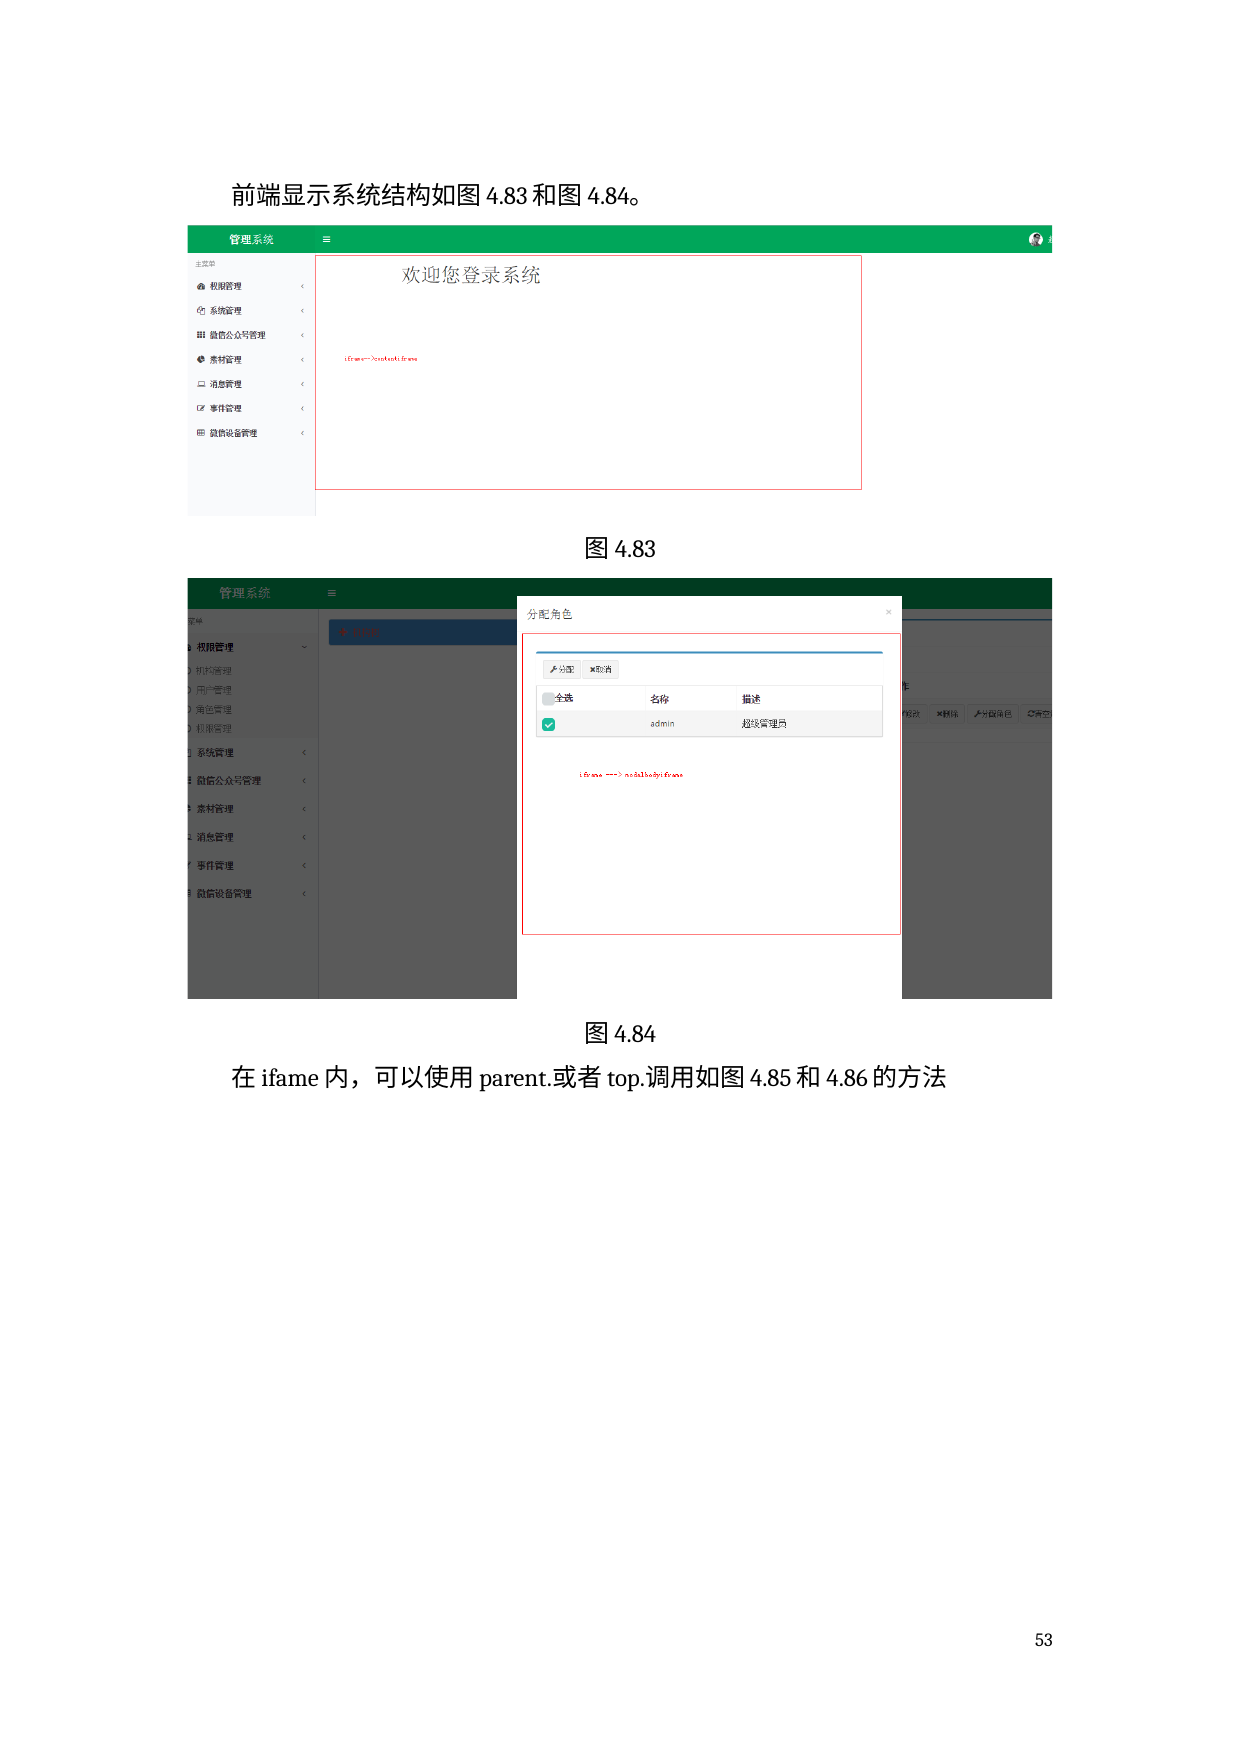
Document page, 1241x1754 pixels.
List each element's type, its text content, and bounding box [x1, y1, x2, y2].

text 图4.84 [187, 1009, 1053, 1053]
text 在ifame内，可以使用parent.或者top.调用如图4.85和4.86的方法 [187, 1053, 1053, 1097]
text 前端显示系统结构如图4.83和图4.84。 [187, 172, 1053, 216]
text 图4.83 [187, 524, 1053, 568]
picture [187, 225, 1053, 516]
picture [187, 578, 1053, 999]
